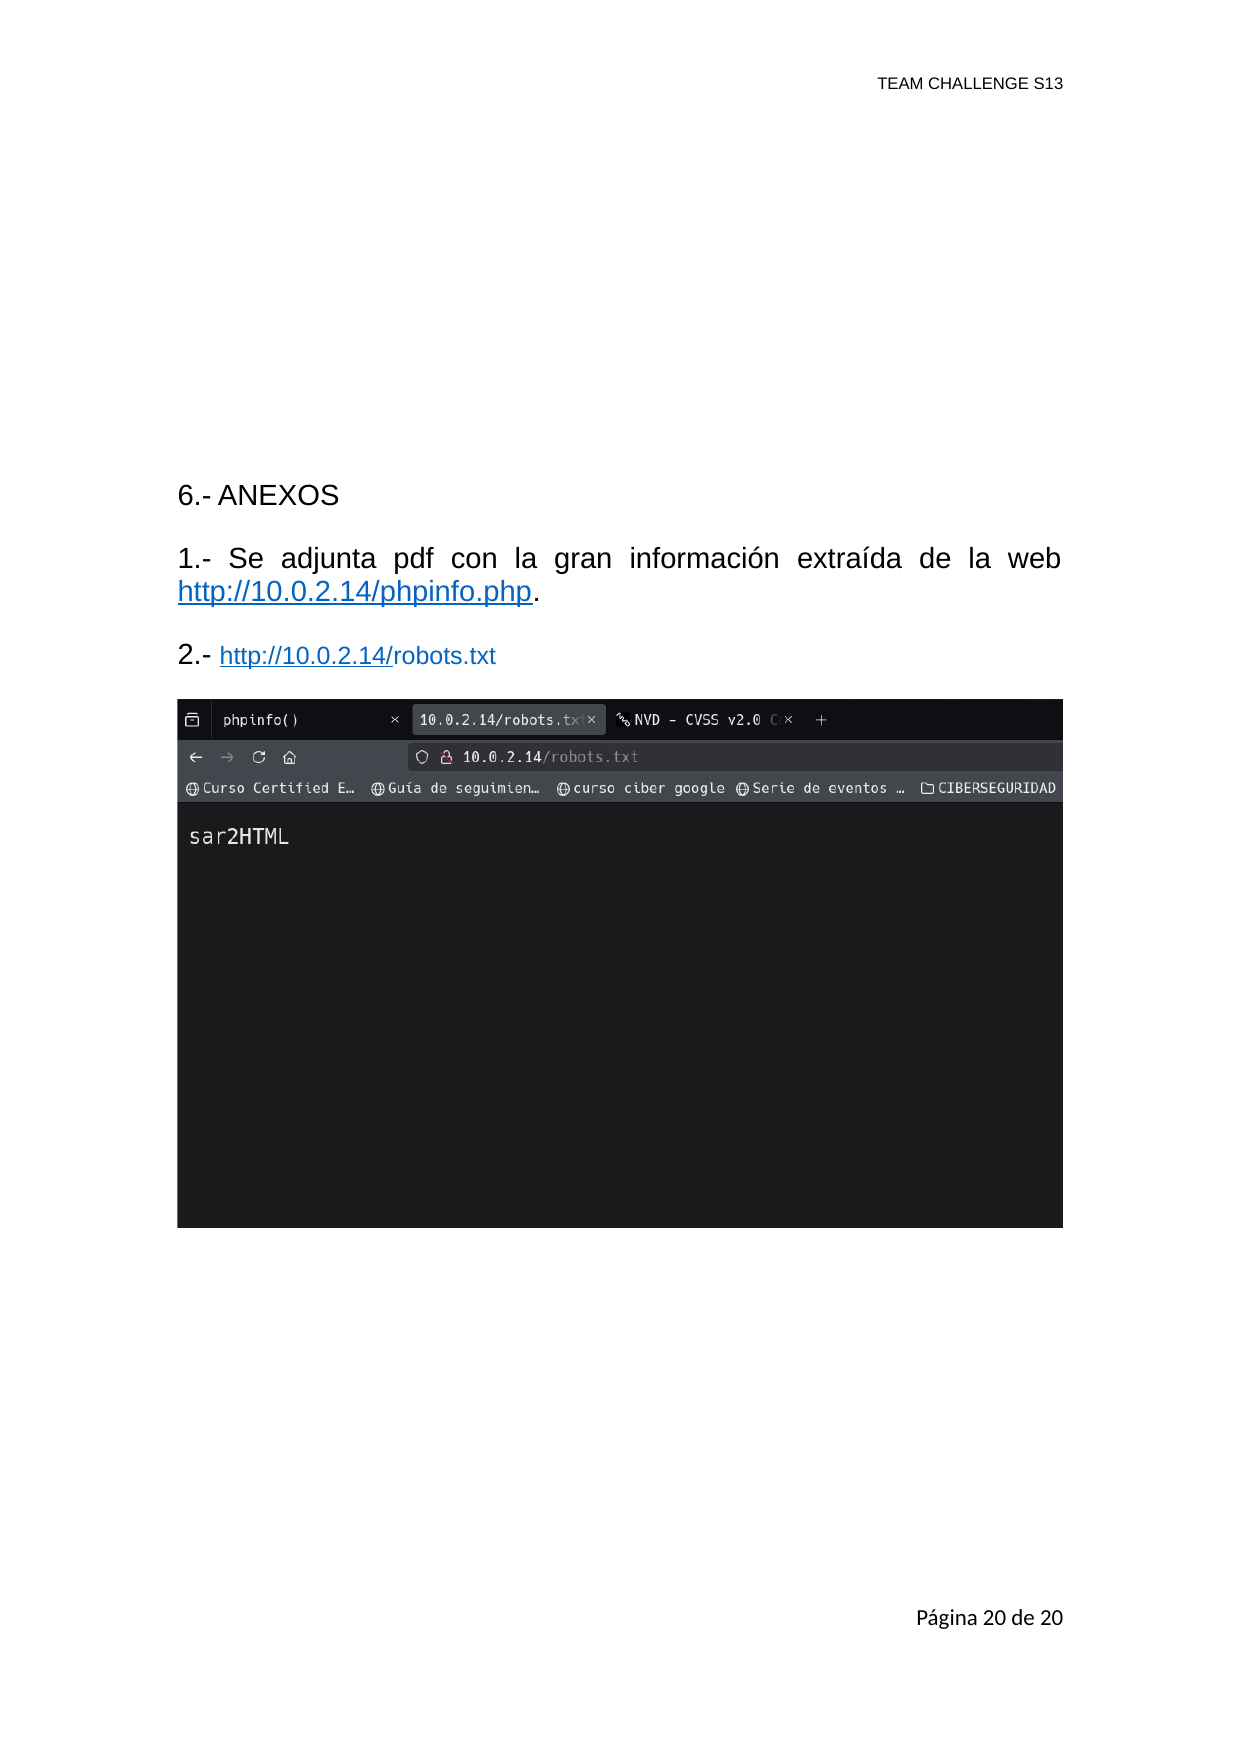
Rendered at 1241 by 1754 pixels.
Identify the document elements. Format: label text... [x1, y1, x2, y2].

text 6.- ANEXOS [177, 478, 1063, 512]
text 1.- Se adjunta pdf con la gran información extraída de la web http://10.0.2.14/phpinfo.php. [177, 541, 1063, 608]
picture [177, 699, 1063, 1228]
text 2.- http://10.0.2.14/robots.txt [177, 637, 1063, 671]
